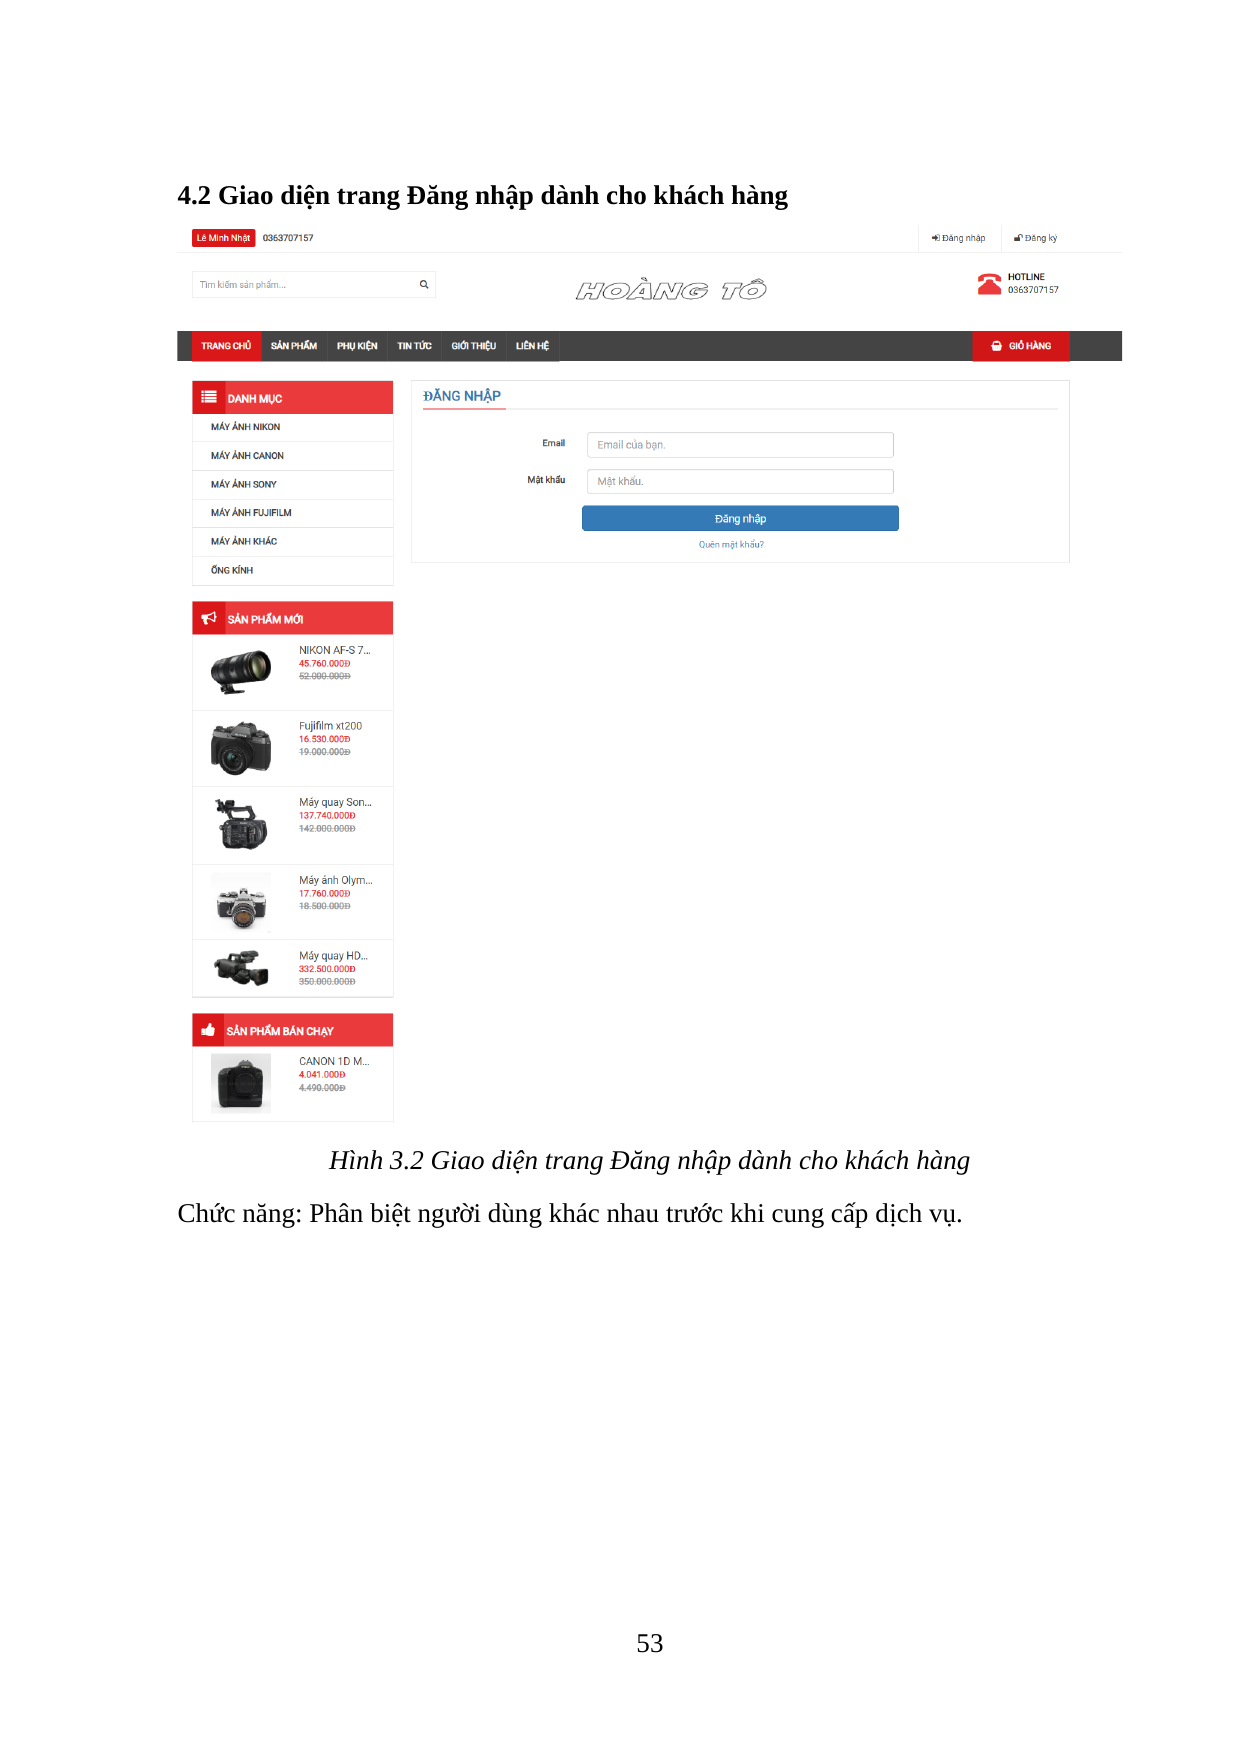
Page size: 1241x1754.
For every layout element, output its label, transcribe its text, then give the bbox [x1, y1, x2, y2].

text Hình 3.2 Giao diện trang Đăng nhập dành cho khách hàng [177, 1144, 1122, 1175]
picture [177, 225, 1123, 1123]
text Chức năng: Phân biệt người dùng khác nhau trước khi cung cấp dịch vụ. [177, 1197, 1122, 1228]
subtitle 4.2 Giao diện trang Đăng nhập dành cho khách hàng [177, 179, 1122, 210]
